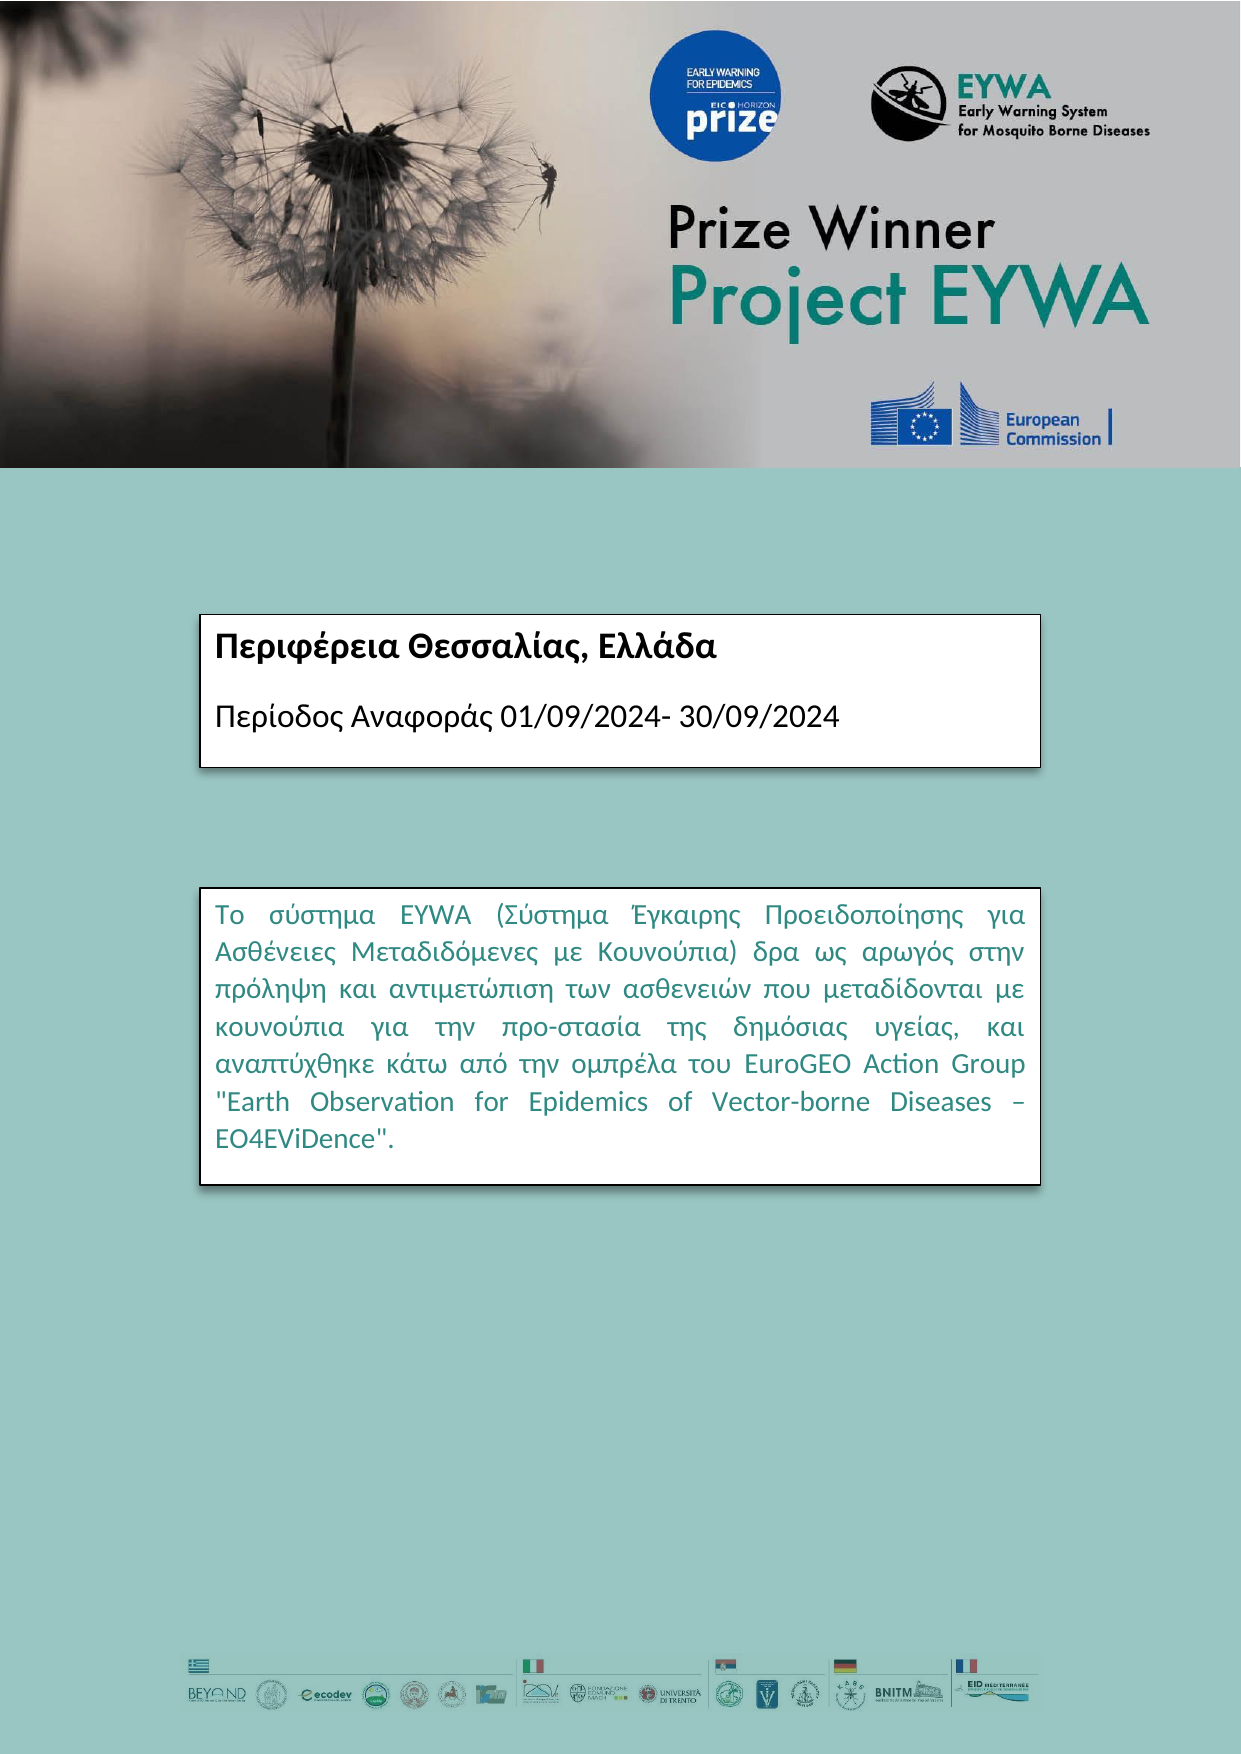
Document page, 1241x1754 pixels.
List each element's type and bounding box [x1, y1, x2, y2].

picture [0, 1, 1241, 468]
